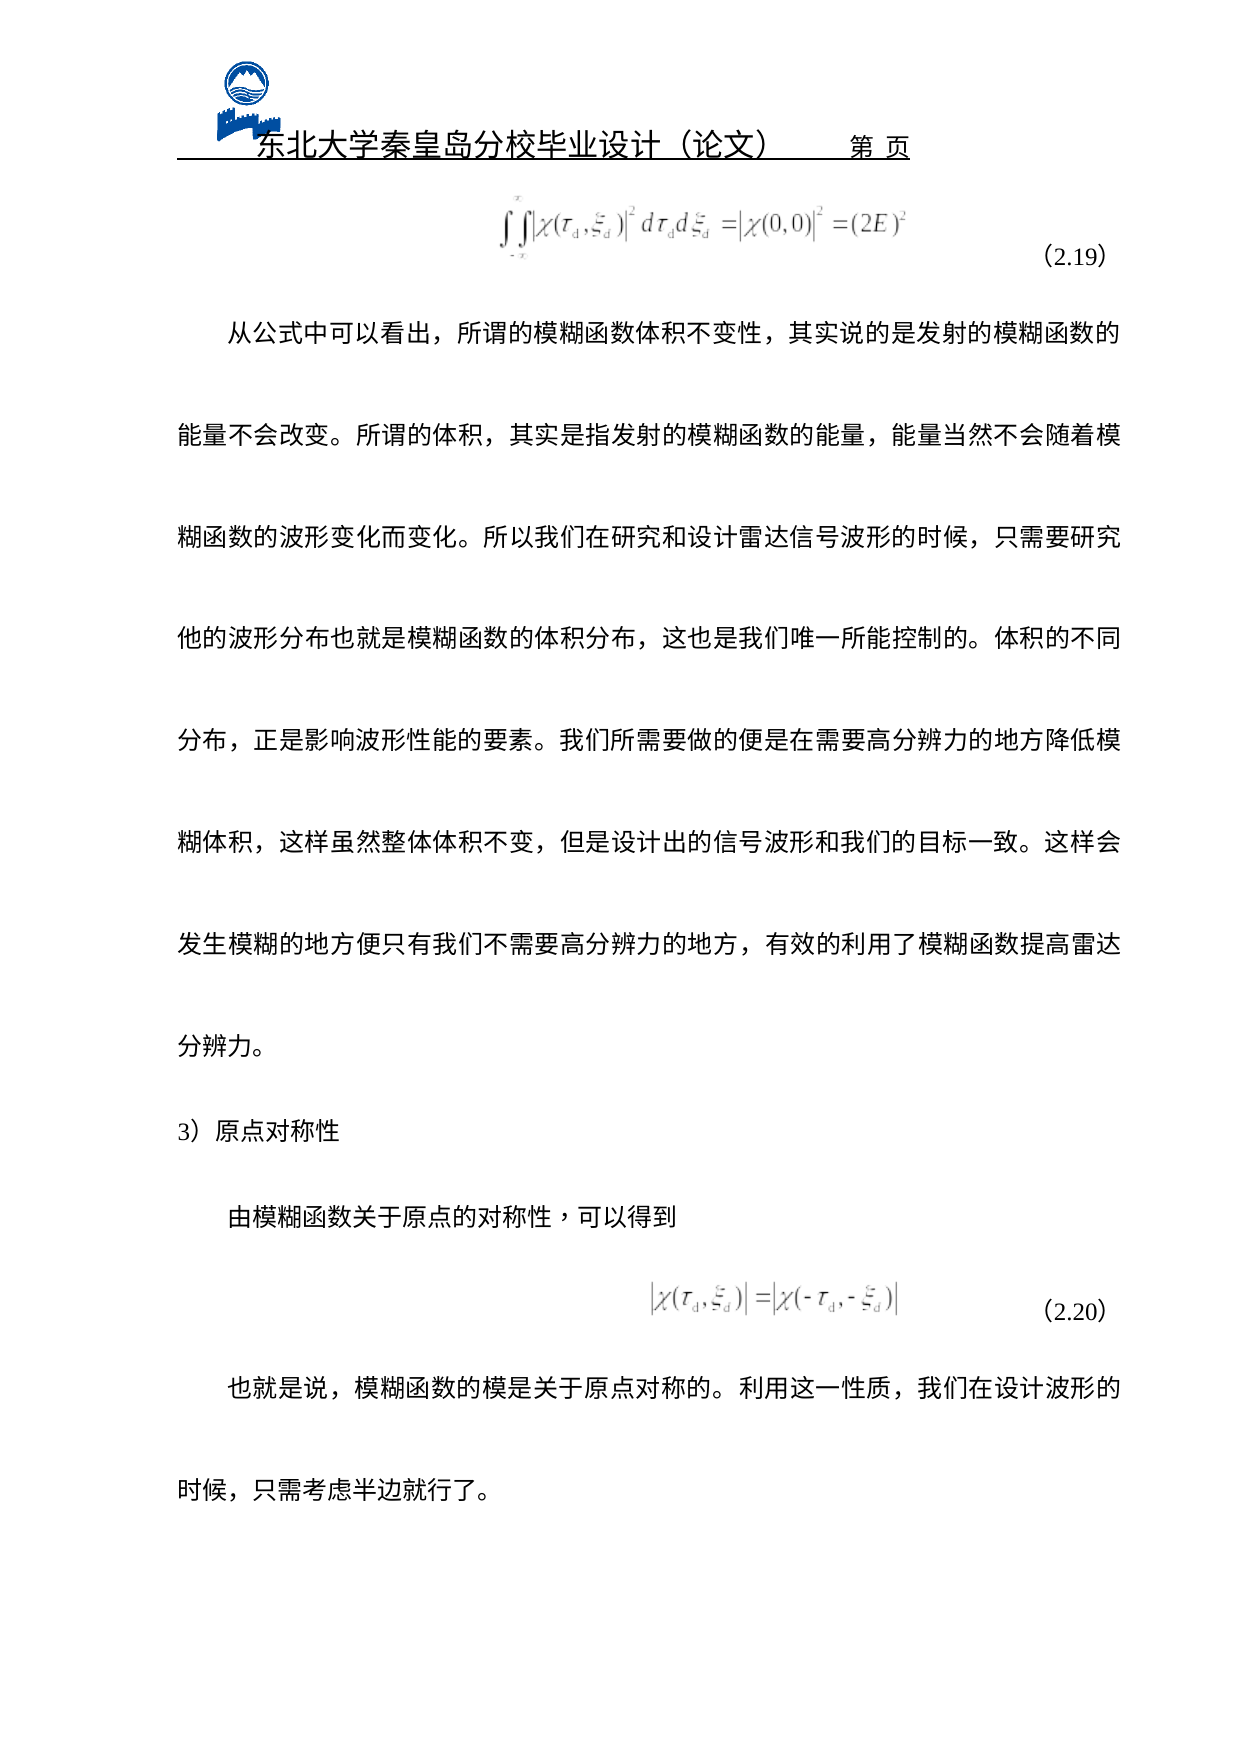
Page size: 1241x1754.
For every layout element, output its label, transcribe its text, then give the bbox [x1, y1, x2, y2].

text 也就是说，模糊函数的模是关于原点对称的。利用这一性质，我们在设计波形的时候，只需考虑半边就行了。 [177, 1352, 1122, 1522]
text （2.19） [177, 178, 1122, 280]
text 由模糊函数关于原点的对称性，可以得到 [177, 1181, 1122, 1249]
text 3）原点对称性 [177, 1097, 1122, 1164]
text （2.20） [177, 1267, 1122, 1335]
text 从公式中可以看出，所谓的模糊函数体积不变性，其实说的是发射的模糊函数的能量不会改变。所谓的体积，其实是指发射的模糊函数的能量，能量当然不会随着模糊函数的波形变化而变化。所以我们在研究和设计雷达信号波形的时候，只需要研究他的波形分布也就是模糊函数的体积分布，这也是我们唯一所能控制的。体积的不同分布，正是影响波形性能的要素。我们所需要做的便是在需要高分辨力的地方降低模糊体积，这样虽然整体体积不变，但是设计出的信号波形和我们的目标一致。这样会发生模糊的地方便只有我们不需要高分辨力的地方，有效的利用了模糊函数提高雷达分辨力。 [177, 297, 1122, 1078]
picture [208, 61, 285, 143]
